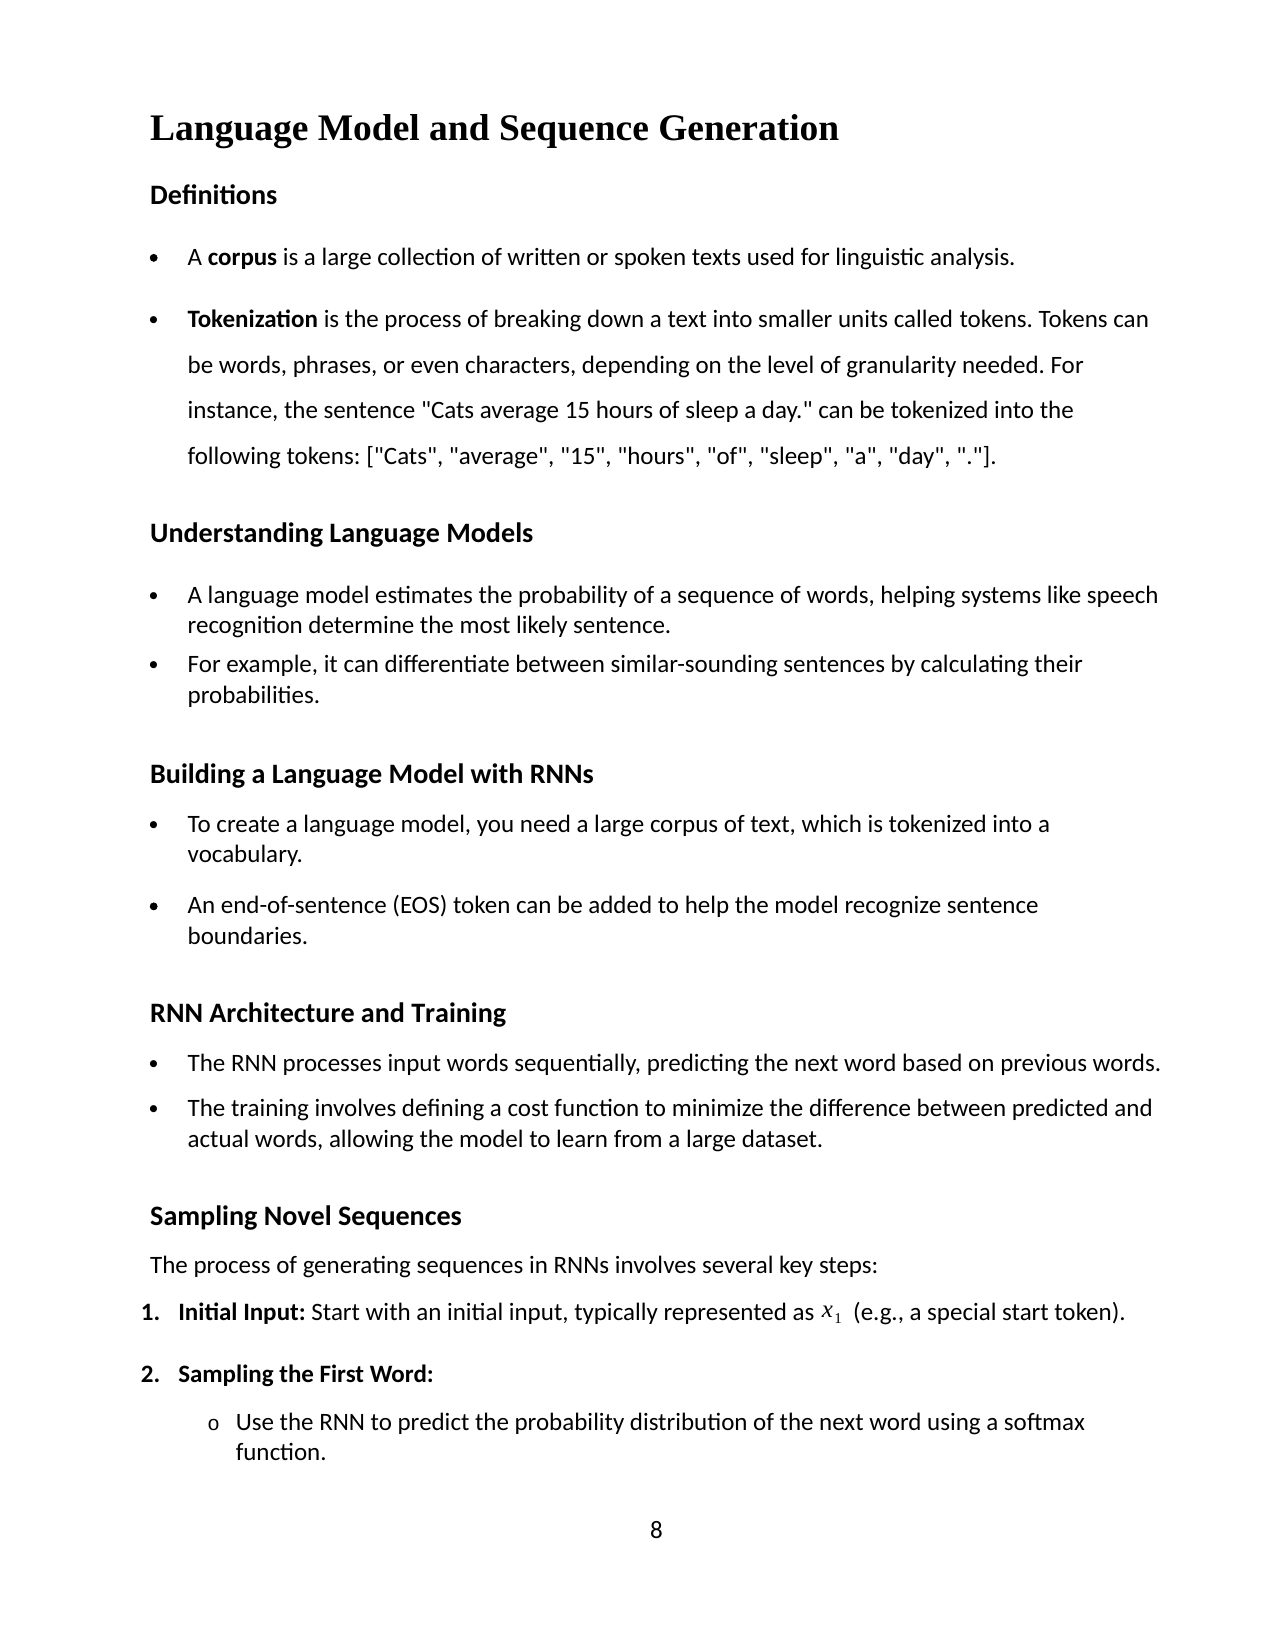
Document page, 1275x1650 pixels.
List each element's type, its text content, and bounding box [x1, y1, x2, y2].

list An end-of-sentence (EOS) token can be added to help the model recognize sentence boundaries. [150, 889, 1162, 950]
subtitle Understanding Language Models [150, 515, 1162, 550]
subtitle Sampling Novel Sequences [150, 1198, 1162, 1232]
list The RNN processes input words sequentially, predicting the next word based on previous words. [150, 1047, 1162, 1077]
list Sampling the First Word: [141, 1359, 1162, 1389]
list The training involves defining a cost function to minimize the difference between predicted and actual words, allowing the model to learn from a large dataset. [150, 1092, 1162, 1153]
subtitle Definitions [150, 177, 1162, 212]
list Tokenization is the process of breaking down a text into smaller units called tokens. Tokens can be words, phrases, or even characters, depending on the level of granularity needed. For instance, the sentence "Cats average 15 hours of sleep a day." can be tokenized into the following tokens: ["Cats", "average", "15", "hours", "of", "sleep", "a", "day", "."]. [150, 303, 1162, 471]
list For example, it can differentiate between similar-sounding sentences by calculating their probabilities. [150, 648, 1162, 709]
subtitle Building a Language Model with RNNs [150, 756, 1162, 791]
subtitle RNN Architecture and Training [150, 995, 1162, 1029]
list Initial Input: Start with an initial input, typically represented as (e.g., a special start token). [141, 1295, 1162, 1327]
list Use the RNN to predict the probability distribution of the next word using a softmax function. [207, 1406, 1162, 1467]
text The process of generating sequences in RNNs involves several key steps: [150, 1250, 1162, 1280]
list A language model estimates the probability of a sequence of words, helping systems like speech recognition determine the most likely sentence. [150, 579, 1162, 640]
list To create a language model, you need a large corpus of text, which is tokenized into a vocabulary. [150, 808, 1162, 869]
list A corpus is a large collection of written or spoken texts used for linguistic analysis. [150, 241, 1162, 271]
subtitle Language Model and Sequence Generation [150, 105, 1162, 148]
